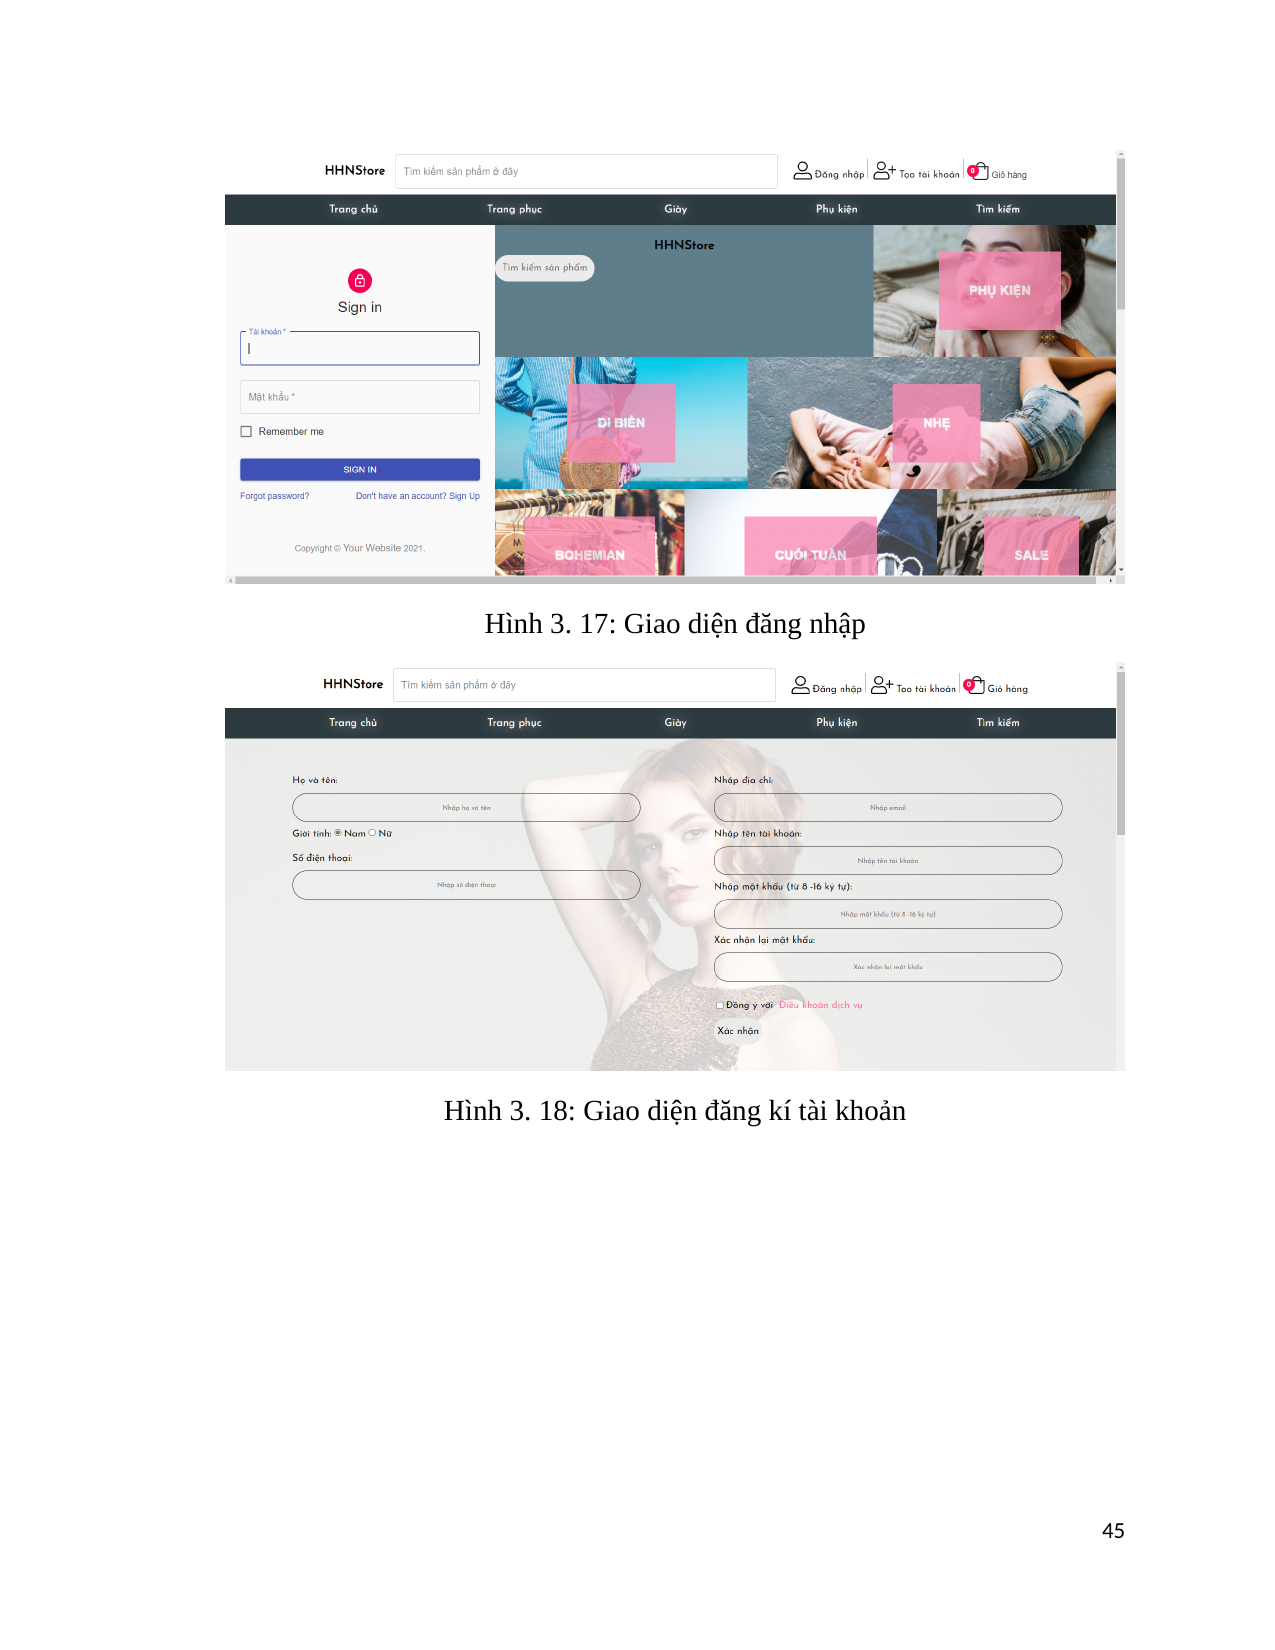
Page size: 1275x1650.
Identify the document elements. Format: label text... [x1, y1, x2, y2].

text Hình 3. 17: Giao diện đăng nhập [225, 607, 1125, 640]
picture [225, 662, 1125, 1071]
picture [225, 150, 1125, 584]
text Hình 3. 18: Giao diện đăng kí tài khoản [225, 1093, 1125, 1126]
